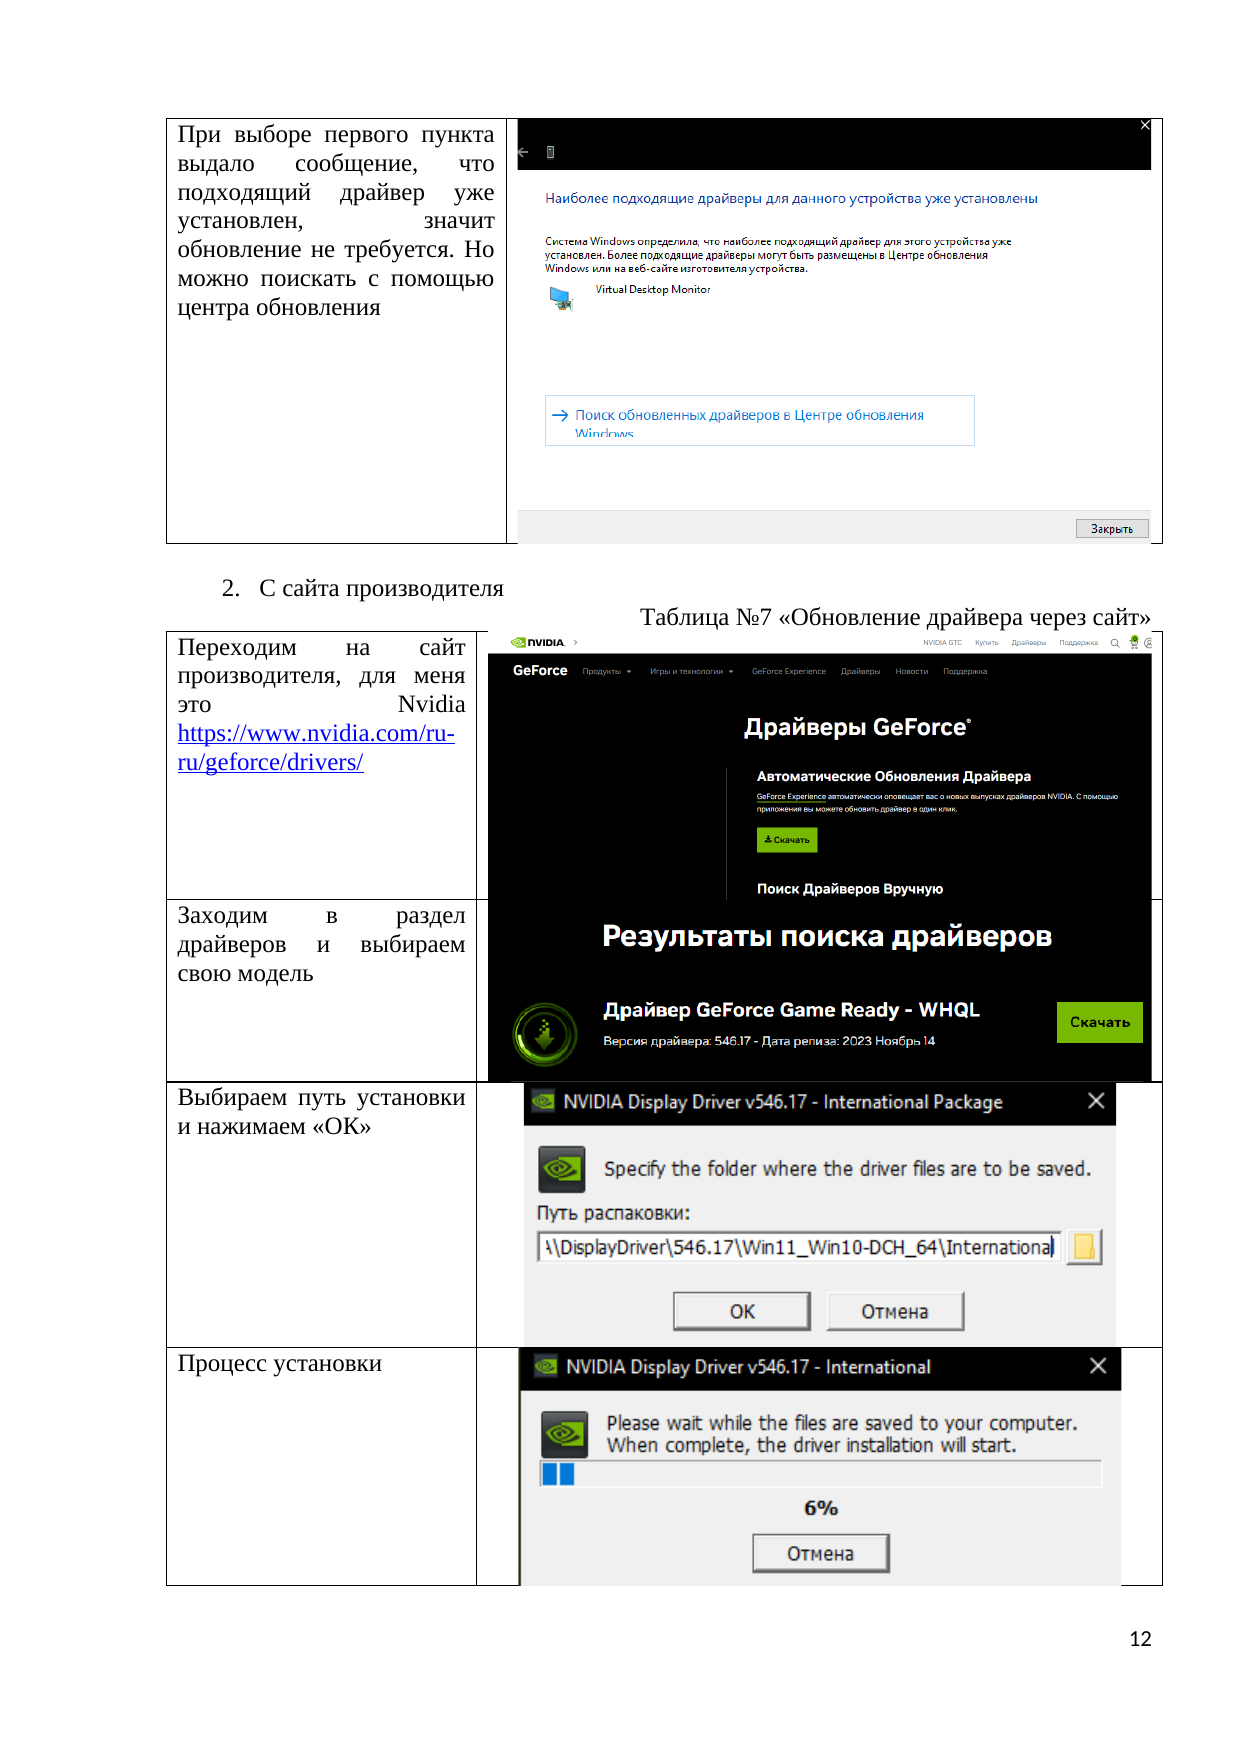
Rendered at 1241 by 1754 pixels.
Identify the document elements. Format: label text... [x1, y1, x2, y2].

table_header Переходим на сайт производителя, для меня это Nvidia https://www.nvidia.com/ru-ru/geforce/drivers/ [167, 632, 476, 899]
table_cell [1152, 900, 1162, 1081]
table_cell [507, 119, 517, 543]
table_cell [477, 1083, 523, 1347]
picture [517, 119, 1152, 544]
list С сайта производителя [222, 573, 1152, 602]
table_cell Заходим в раздел драйверов и выбираем свою модель [167, 900, 476, 1081]
table_cell [1122, 1348, 1162, 1585]
picture [488, 631, 1152, 1586]
text Таблица №7 «Обновление драйвера через сайт» [259, 602, 1152, 631]
table_cell При выборе первого пункта выдало сообщение, что подходящий драйвер уже установлен, значит обновление не требуется. Но можно поискать с помощью центра обновления [167, 119, 506, 543]
table_cell [1152, 119, 1162, 543]
table_cell Выбираем путь установки и нажимаем «ОК» [167, 1083, 476, 1347]
table_cell [477, 1348, 518, 1585]
table_cell [477, 900, 488, 1081]
table_cell Процесс установки [167, 1348, 476, 1585]
table_cell [1117, 1083, 1162, 1347]
table_header [477, 632, 488, 899]
table_header [1152, 632, 1162, 899]
